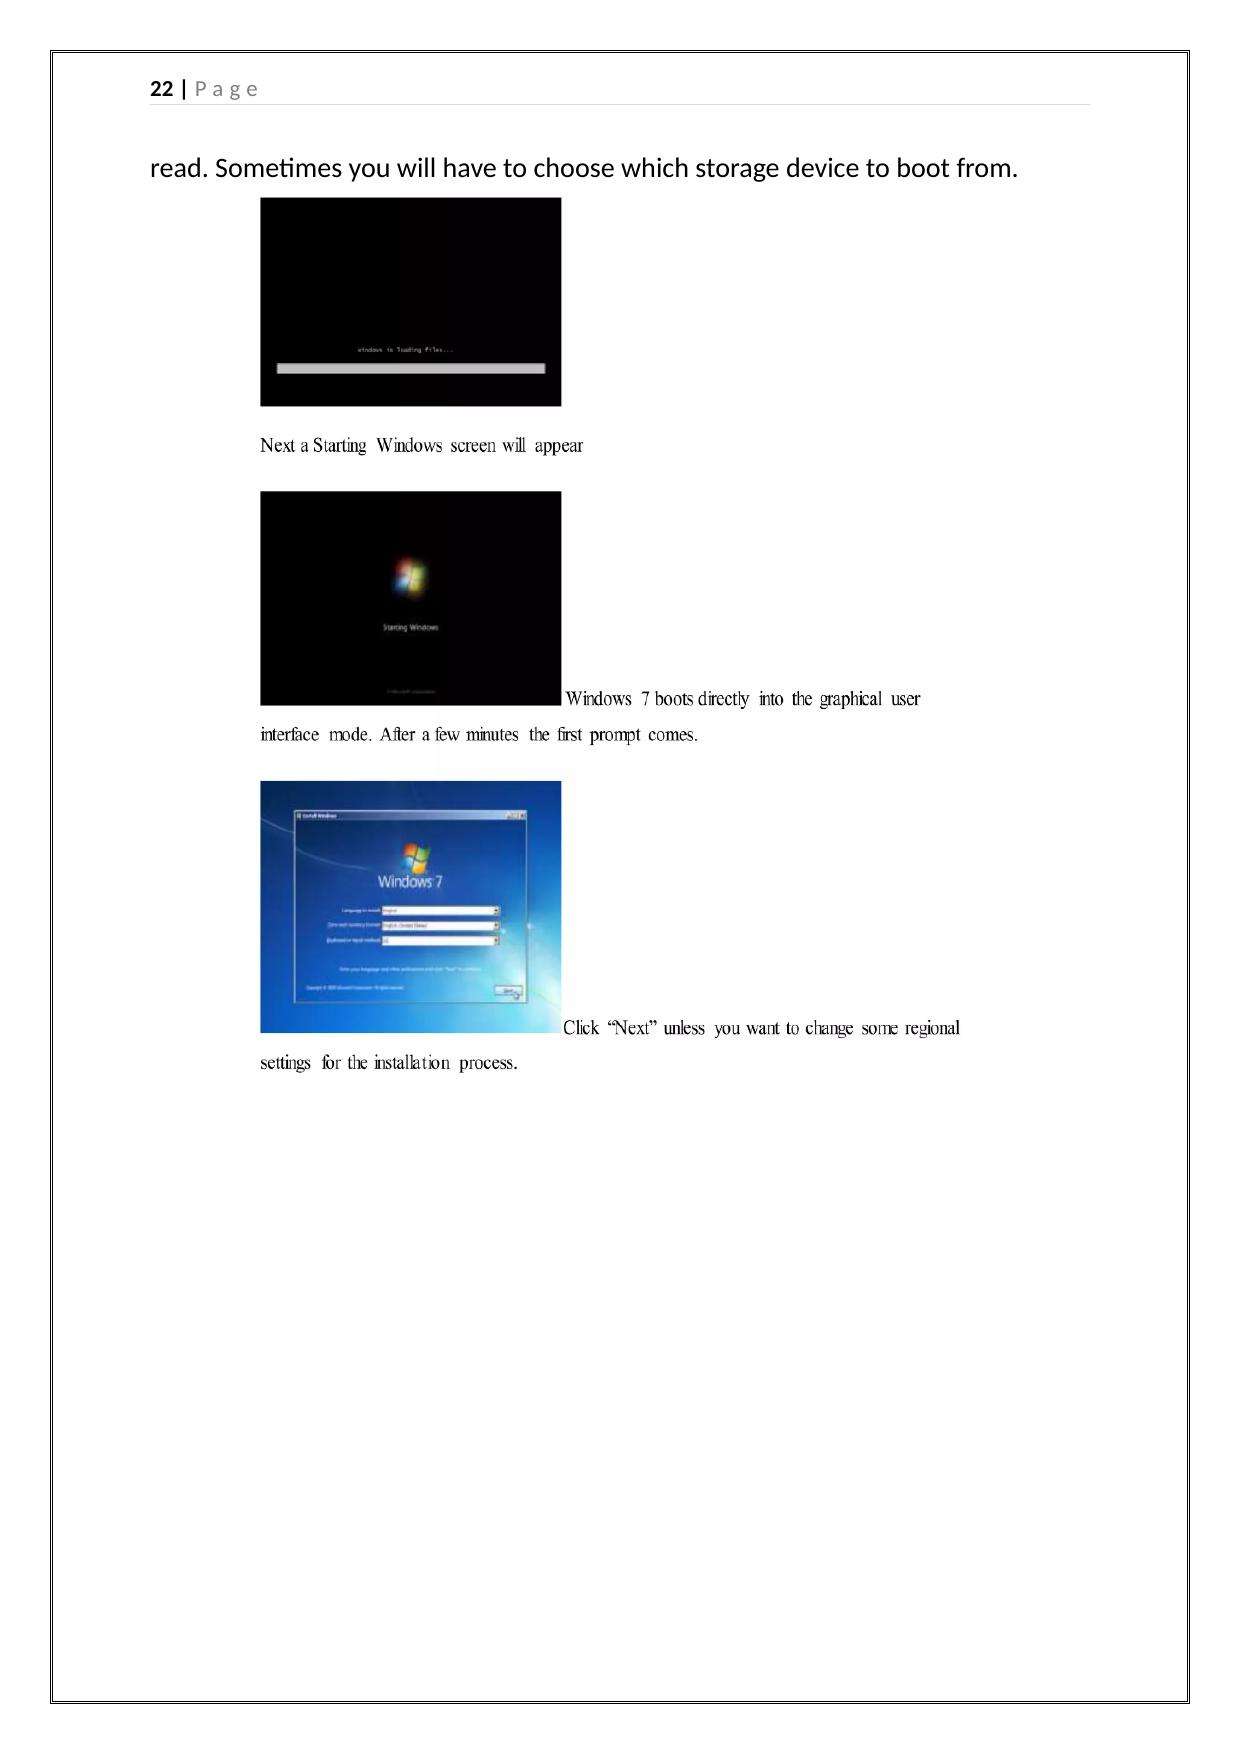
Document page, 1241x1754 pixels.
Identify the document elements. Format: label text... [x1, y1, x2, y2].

picture [150, 186, 1084, 1107]
